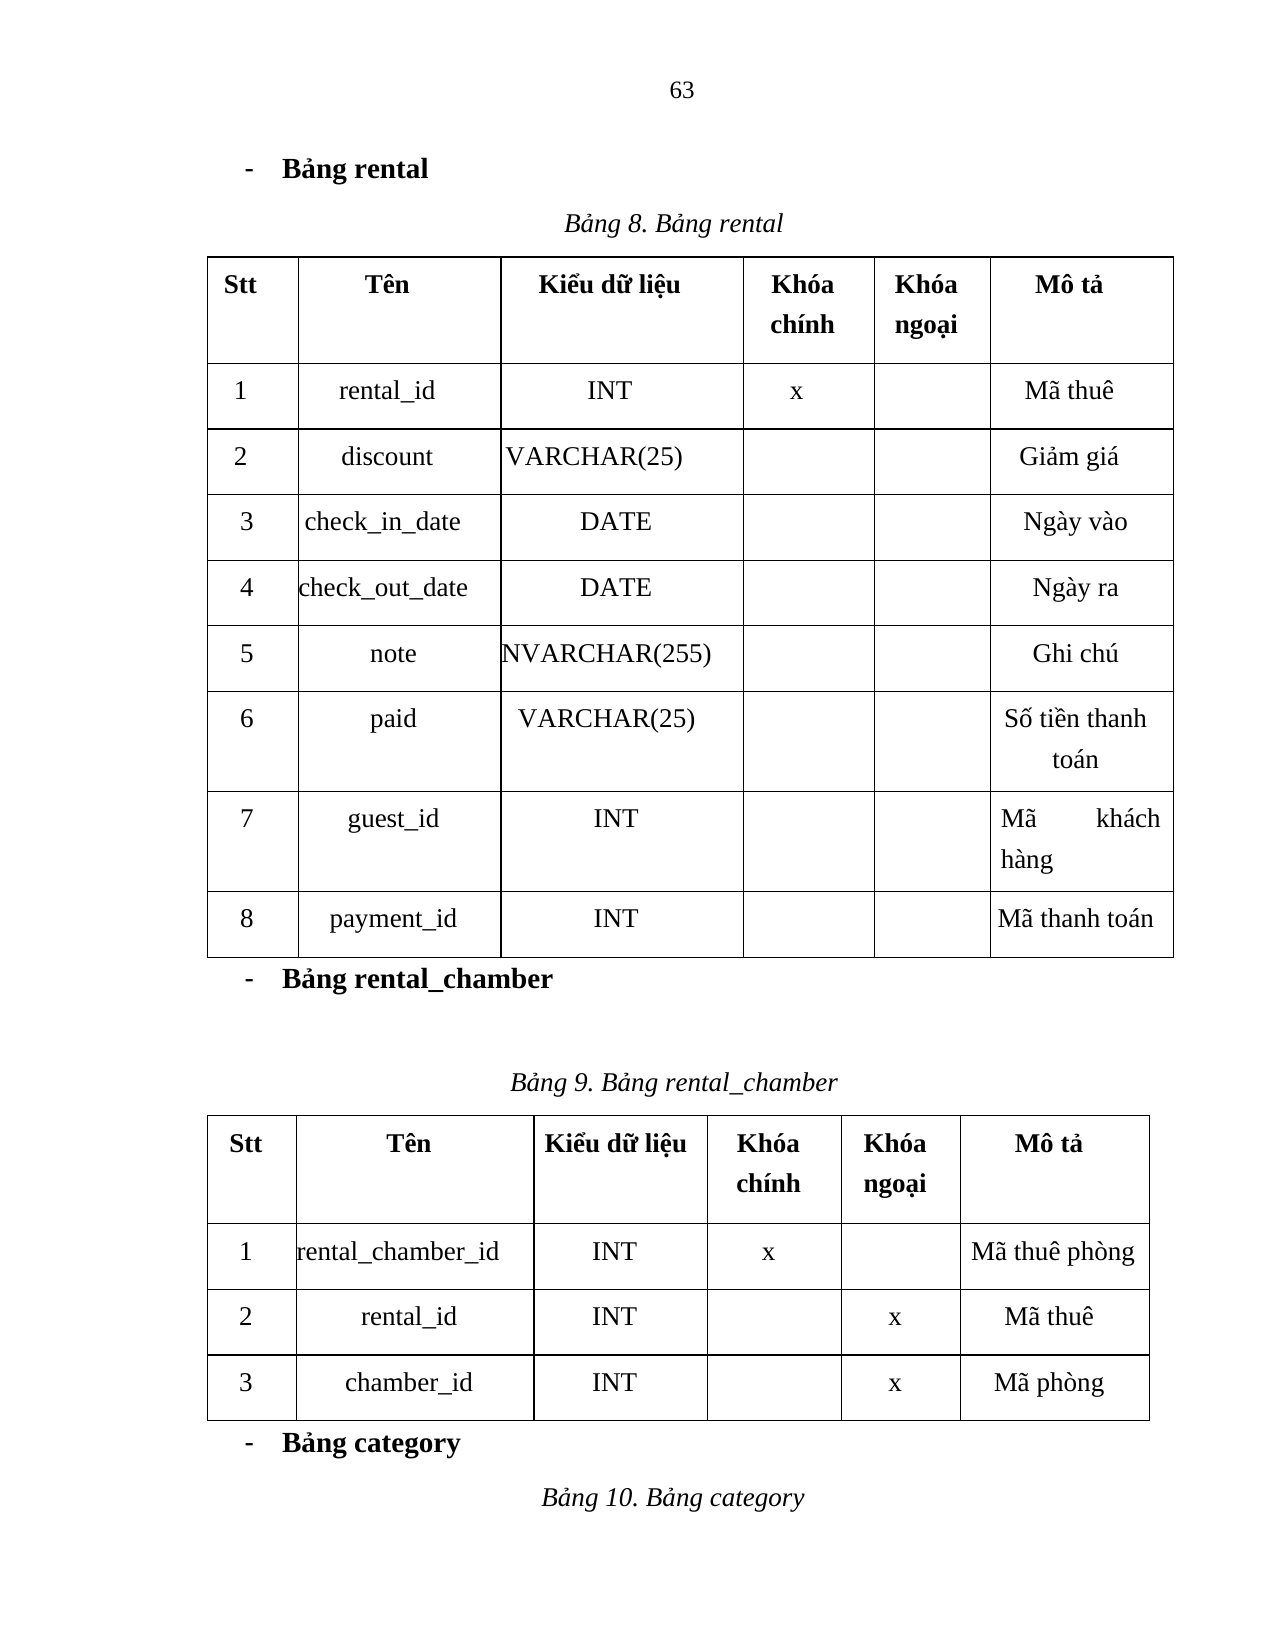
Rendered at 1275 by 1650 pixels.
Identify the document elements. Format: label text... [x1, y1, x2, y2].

table_cell INT [535, 1290, 707, 1354]
table_cell [875, 430, 990, 494]
table_cell INT [502, 892, 743, 957]
table_cell [744, 561, 874, 625]
table_header Tên [297, 1116, 533, 1223]
table_cell INT [535, 1356, 707, 1420]
table_cell [744, 626, 874, 691]
table_cell check_in_date [299, 495, 500, 559]
table_cell Giảm giá [991, 430, 1173, 494]
table_cell [875, 561, 990, 625]
table_cell VARCHAR(25) [502, 692, 743, 791]
table_cell [875, 626, 990, 691]
table_header Stt [208, 258, 298, 363]
table_cell INT [502, 792, 743, 891]
table_cell note [299, 626, 500, 691]
table_cell [708, 1290, 841, 1354]
table_cell 7 [208, 792, 298, 891]
table_cell [744, 892, 874, 957]
table_cell Ngày ra [991, 561, 1173, 625]
table_cell Mã thuê [961, 1290, 1149, 1354]
table_cell [744, 430, 874, 494]
table_header Mô tả [961, 1116, 1149, 1223]
table_header Khóa chính [744, 258, 874, 363]
table_cell DATE [502, 561, 743, 625]
table_header Khóa ngoại [842, 1116, 960, 1223]
table_cell 3 [208, 495, 298, 559]
table_cell discount [299, 430, 500, 494]
table_cell check_out_date [299, 561, 500, 625]
table_cell [744, 792, 874, 891]
table_header Khóa ngoại [875, 258, 990, 363]
table_cell paid [299, 692, 500, 791]
table_cell INT [535, 1224, 707, 1289]
text Bảng 9. Bảng rental_chamber [209, 1066, 840, 1098]
table_cell 3 [208, 1356, 296, 1420]
table_cell [708, 1356, 841, 1420]
table_cell x [744, 364, 874, 428]
table_header Mô tả [991, 258, 1173, 363]
table_cell [875, 364, 990, 428]
table_cell 2 [208, 430, 298, 494]
table_cell Ngày vào [991, 495, 1173, 559]
table_cell 8 [208, 892, 298, 957]
table_cell guest_id [299, 792, 500, 891]
list Bảng rental_chamber [244, 958, 1157, 997]
table_cell 6 [208, 692, 298, 791]
table_cell payment_id [299, 892, 500, 957]
table_cell [842, 1224, 960, 1289]
table_header Kiểu dữ liệu [502, 258, 743, 363]
table_cell [875, 892, 990, 957]
table_cell rental_id [297, 1290, 533, 1354]
table_cell x [708, 1224, 841, 1289]
text Bảng 8. Bảng rental [209, 208, 786, 239]
table_cell Mã khách hàng [991, 792, 1173, 891]
table_cell 2 [208, 1290, 296, 1354]
table_cell [875, 792, 990, 891]
table_header Stt [208, 1116, 296, 1223]
table_cell Mã thuê phòng [961, 1224, 1149, 1289]
text Bảng 10. Bảng category [209, 1481, 807, 1512]
table_header Khóa chính [708, 1116, 841, 1223]
table_cell 1 [208, 1224, 296, 1289]
table_cell [744, 495, 874, 559]
table_cell Ghi chú [991, 626, 1173, 691]
table_cell [875, 495, 990, 559]
table_header Tên [299, 258, 500, 363]
table_cell NVARCHAR(255) [502, 626, 743, 691]
table_cell INT [502, 364, 743, 428]
table_cell DATE [502, 495, 743, 559]
table_cell Mã thanh toán [991, 892, 1173, 957]
table_cell x [842, 1356, 960, 1420]
table_cell Số tiền thanh toán [991, 692, 1173, 791]
table_cell 1 [208, 364, 298, 428]
table_cell chamber_id [297, 1356, 533, 1420]
table_cell rental_chamber_id [297, 1224, 533, 1289]
table_cell [744, 692, 874, 791]
table_cell x [842, 1290, 960, 1354]
table_cell rental_id [299, 364, 500, 428]
table_cell 4 [208, 561, 298, 625]
list Bảng rental [244, 148, 1157, 187]
table_cell Mã thuê [991, 364, 1173, 428]
table_cell 5 [208, 626, 298, 691]
table_cell [875, 692, 990, 791]
list Bảng category [244, 1421, 1157, 1461]
table_header Kiểu dữ liệu [535, 1116, 707, 1223]
table_cell VARCHAR(25) [502, 430, 743, 494]
table_cell Mã phòng [961, 1356, 1149, 1420]
